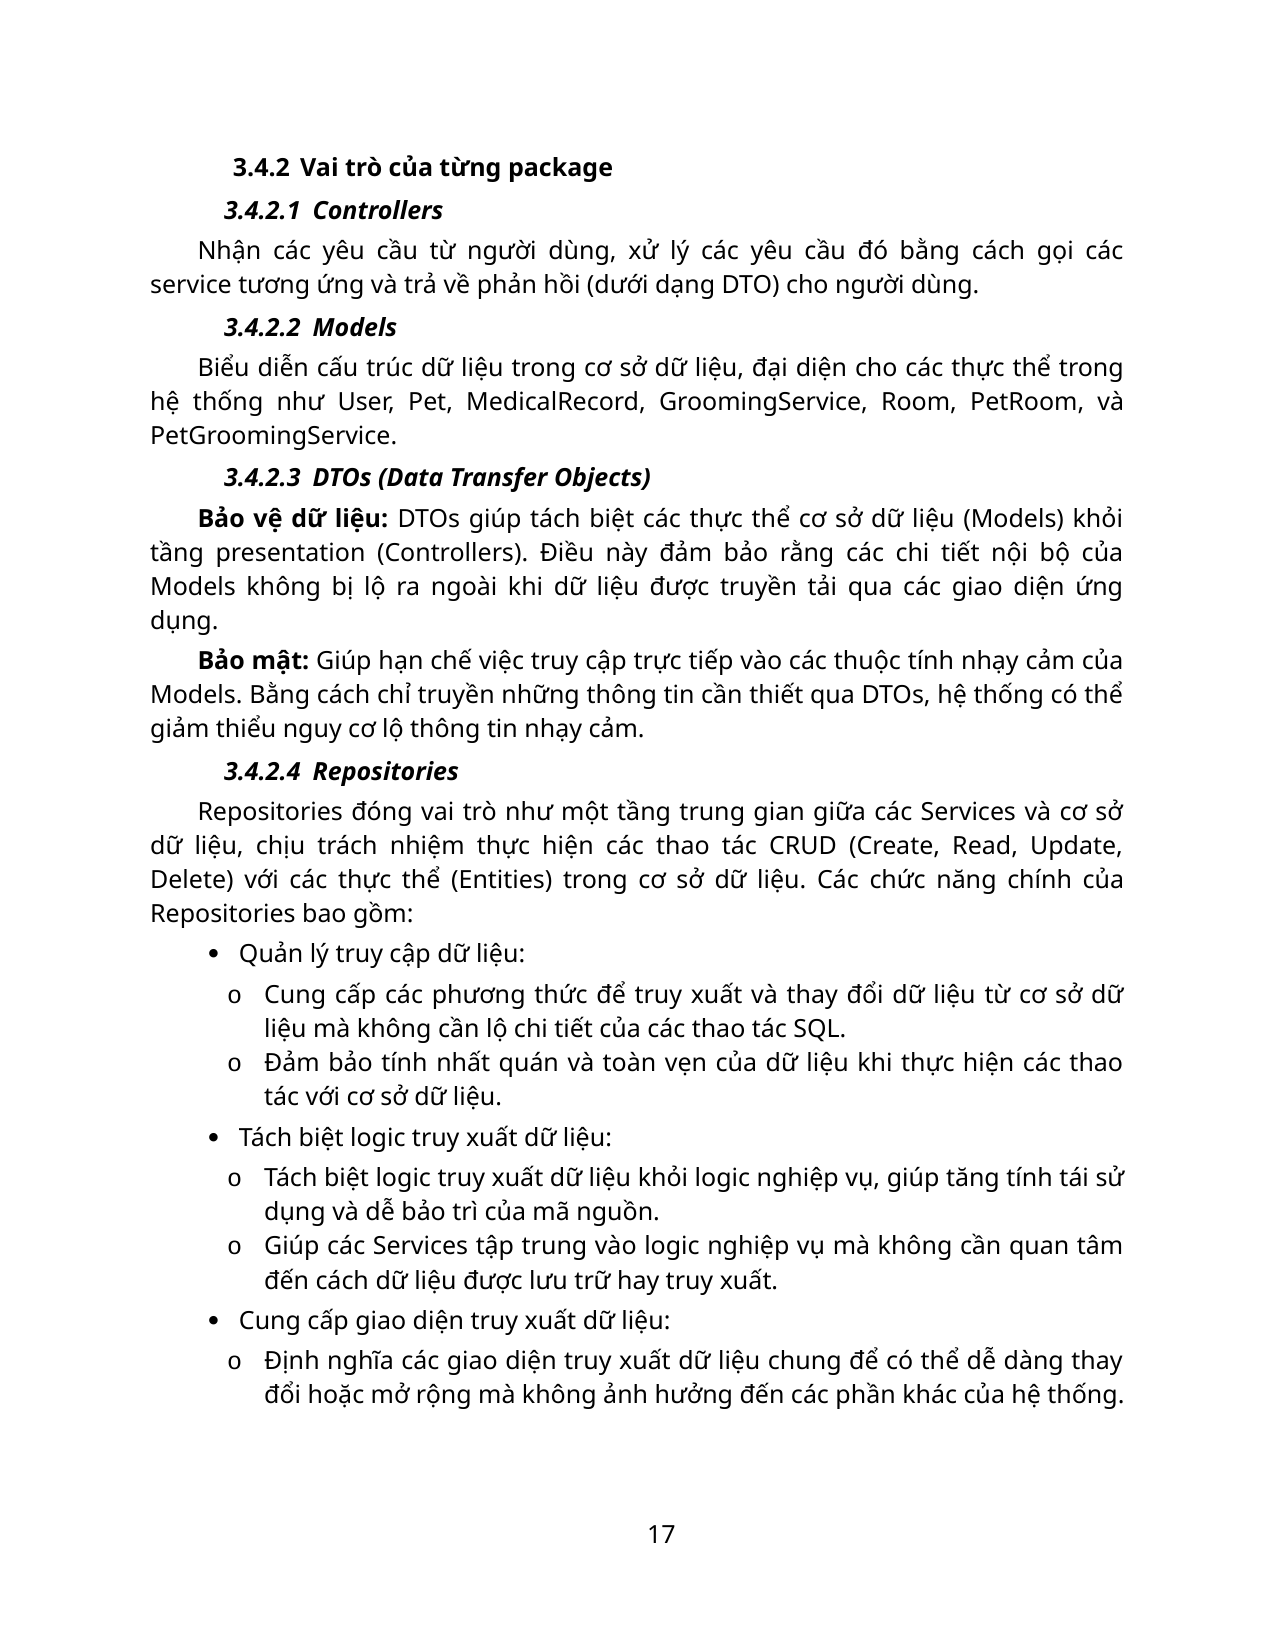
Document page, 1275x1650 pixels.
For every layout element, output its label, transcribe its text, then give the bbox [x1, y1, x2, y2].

text Đảm bảo tính nhất quán và toàn vẹn của dữ liệu khi thực hiện các thao tác với cơ sở dữ liệu. [227, 1045, 1125, 1113]
text Tách biệt logic truy xuất dữ liệu: [209, 1119, 1125, 1153]
text Bảo vệ dữ liệu: DTOs giúp tách biệt các thực thể cơ sở dữ liệu (Models) khỏi tầng presentation (Controllers). Điều này đảm bảo rằng các chi tiết nội bộ của Models không bị lộ ra ngoài khi dữ liệu được truyền tải qua các giao diện ứng dụng. [150, 500, 1125, 637]
text Tách biệt logic truy xuất dữ liệu khỏi logic nghiệp vụ, giúp tăng tính tái sử dụng và dễ bảo trì của mã nguồn. [227, 1160, 1125, 1228]
text Cung cấp các phương thức để truy xuất và thay đổi dữ liệu từ cơ sở dữ liệu mà không cần lộ chi tiết của các thao tác SQL. [227, 976, 1125, 1045]
text Nhận các yêu cầu từ người dùng, xử lý các yêu cầu đó bằng cách gọi các service tương ứng và trả về phản hồi (dưới dạng DTO) cho người dùng. [150, 233, 1125, 301]
text Repositories đóng vai trò như một tầng trung gian giữa các Services và cơ sở dữ liệu, chịu trách nhiệm thực hiện các thao tác CRUD (Create, Read, Update, Delete) với các thực thể (Entities) trong cơ sở dữ liệu. Các chức năng chính của Repositories bao gồm: [150, 794, 1125, 930]
text Quản lý truy cập dữ liệu: [209, 936, 1125, 970]
text Giúp các Services tập trung vào logic nghiệp vụ mà không cần quan tâm đến cách dữ liệu được lưu trữ hay truy xuất. [227, 1228, 1125, 1296]
subtitle Repositories [168, 753, 1125, 787]
text Định nghĩa các giao diện truy xuất dữ liệu chung để có thể dễ dàng thay đổi hoặc mở rộng mà không ảnh hưởng đến các phần khác của hệ thống. [227, 1343, 1125, 1411]
text Cung cấp giao diện truy xuất dữ liệu: [209, 1303, 1125, 1337]
subtitle Controllers [168, 192, 1125, 226]
subtitle DTOs (Data Transfer Objects) [168, 460, 1125, 494]
text Bảo mật: Giúp hạn chế việc truy cập trực tiếp vào các thuộc tính nhạy cảm của Models. Bằng cách chỉ truyền những thông tin cần thiết qua DTOs, hệ thống có thể giảm thiểu nguy cơ lộ thông tin nhạy cảm. [150, 643, 1125, 745]
text Biểu diễn cấu trúc dữ liệu trong cơ sở dữ liệu, đại diện cho các thực thể trong hệ thống như User, Pet, MedicalRecord, GroomingService, Room, PetRoom, và PetGroomingService. [150, 349, 1125, 452]
subtitle Models [168, 309, 1125, 343]
subtitle Vai trò của từng package [185, 150, 1125, 184]
